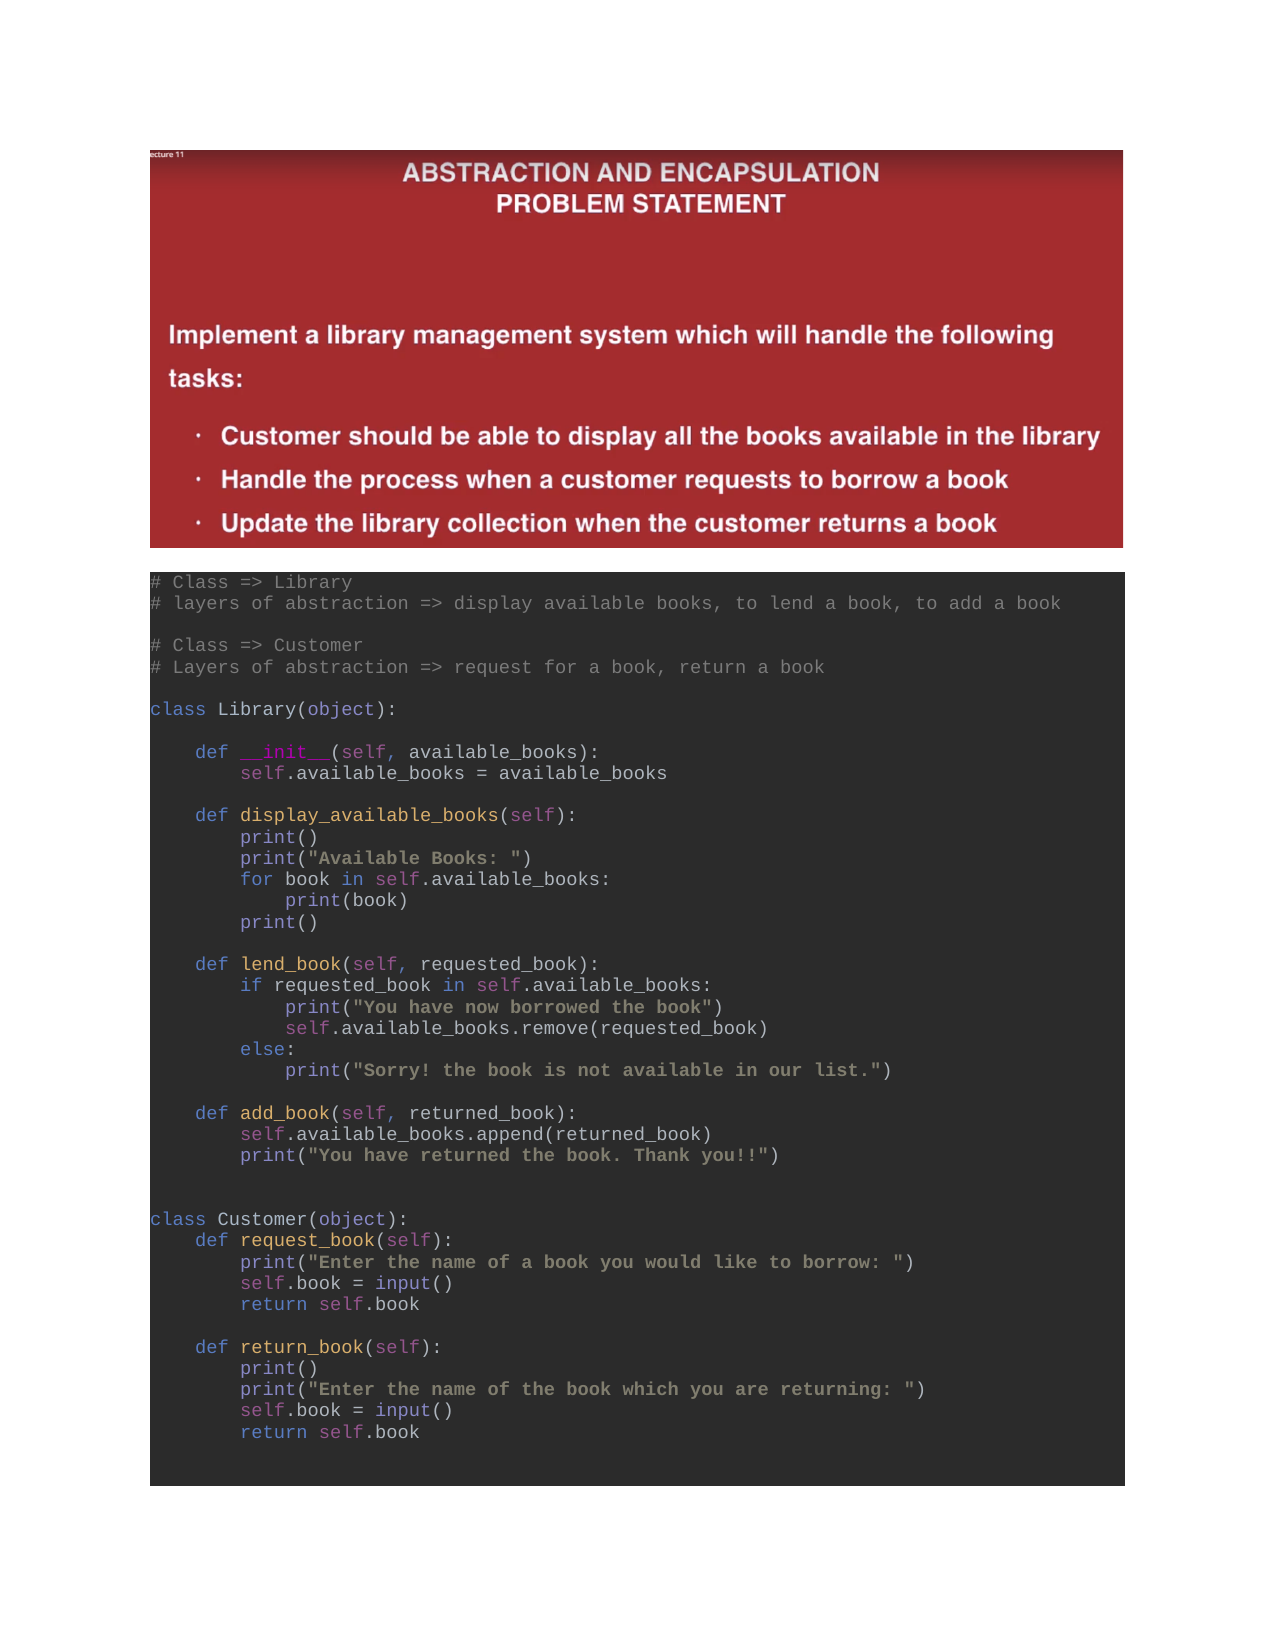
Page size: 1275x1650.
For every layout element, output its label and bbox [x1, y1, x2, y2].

text [150, 572, 1125, 1486]
picture [150, 150, 1124, 548]
